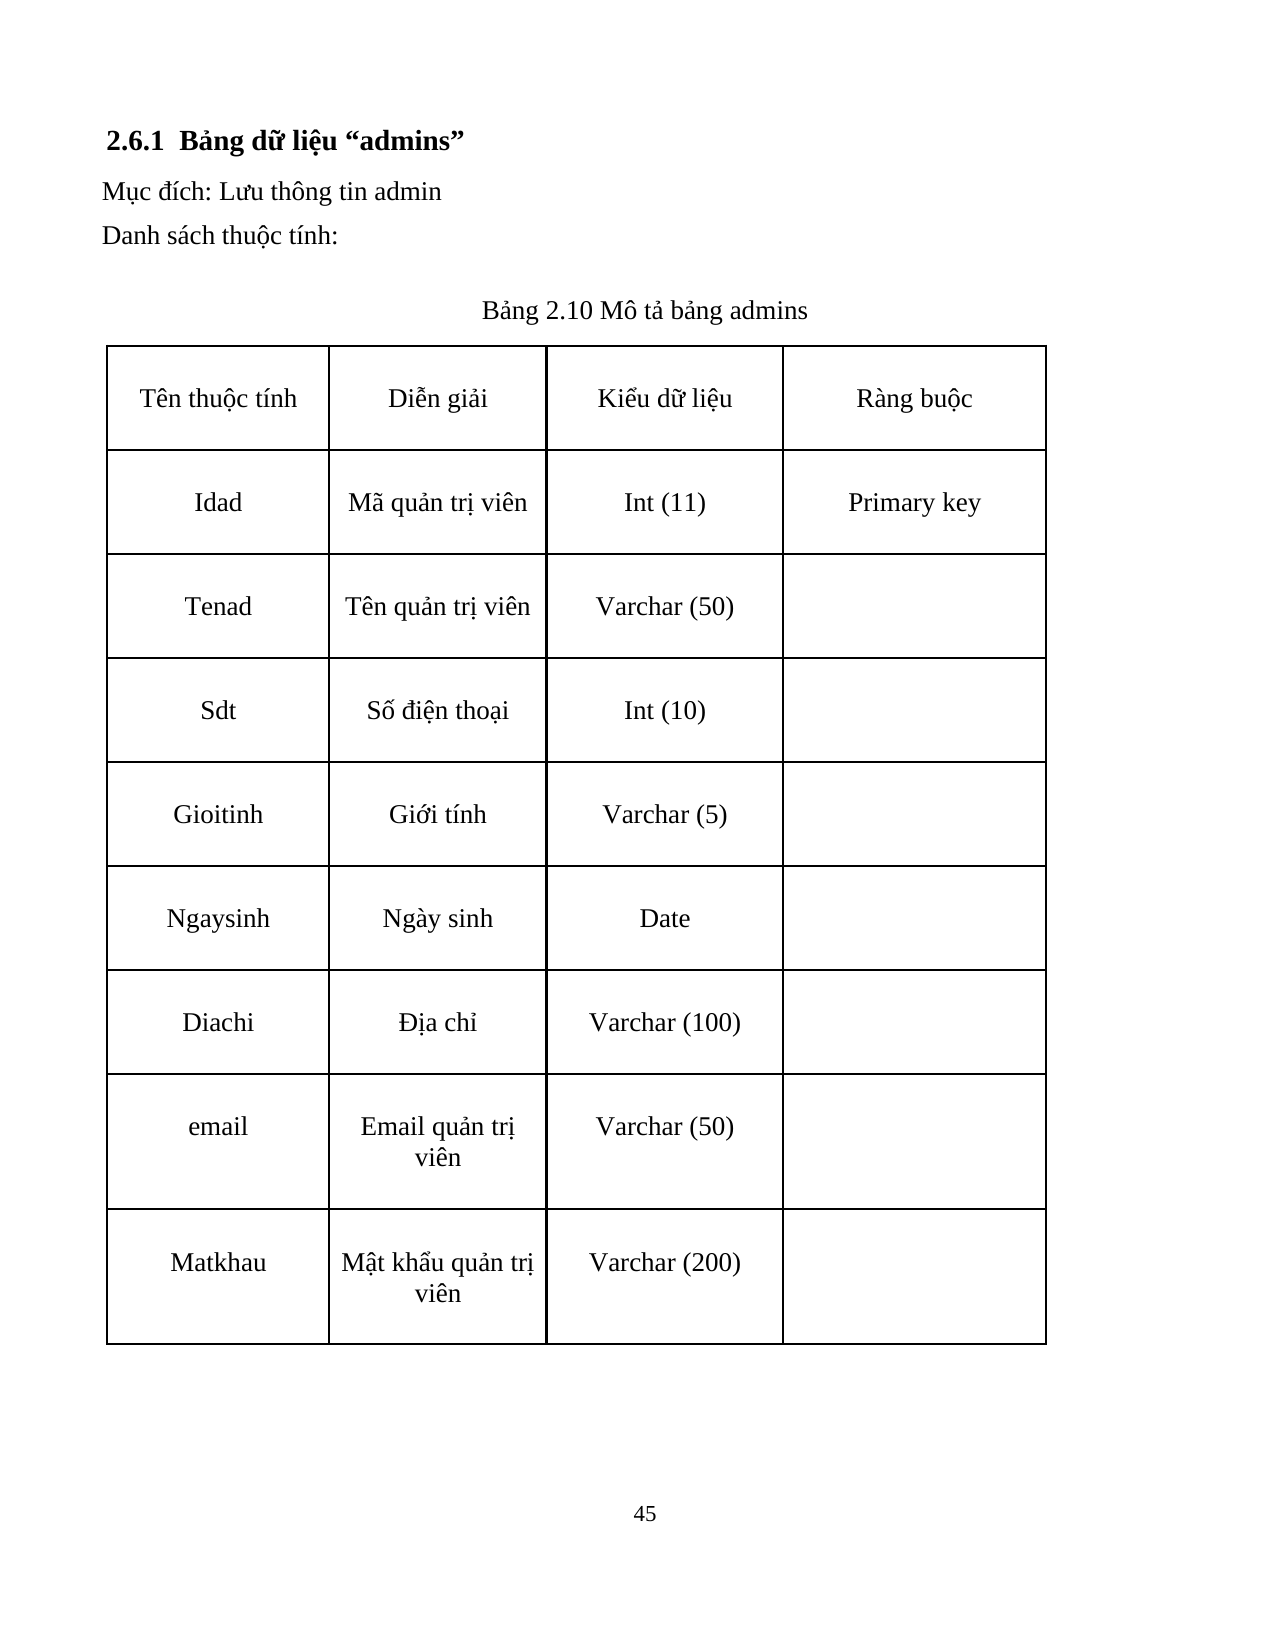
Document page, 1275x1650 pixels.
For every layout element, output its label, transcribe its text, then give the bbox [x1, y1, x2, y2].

table_cell Mã quản trị viên [330, 451, 545, 553]
table_header Diễn giải [330, 347, 545, 448]
table_cell Mật khẩu quản trị viên [330, 1210, 545, 1343]
table_cell Varchar (50) [548, 555, 782, 657]
table_cell [784, 1075, 1045, 1208]
text Mục đích: Lưu thông tin admin [102, 174, 806, 206]
table_cell Số điện thoại [330, 659, 545, 761]
table_cell Varchar (200) [548, 1210, 782, 1343]
table_cell Địa chỉ [330, 971, 545, 1073]
text Danh sách thuộc tính: [102, 219, 806, 250]
table_cell Tenad [108, 555, 328, 657]
table_cell [784, 659, 1045, 761]
table_cell Email quản trị viên [330, 1075, 545, 1208]
table_cell Gioitinh [108, 763, 328, 865]
table_cell Sdt [108, 659, 328, 761]
table_cell Giới tính [330, 763, 545, 865]
table_cell Date [548, 867, 782, 969]
table_cell email [108, 1075, 328, 1208]
table_header Kiểu dữ liệu [548, 347, 782, 448]
table_cell Varchar (50) [548, 1075, 782, 1208]
table_cell Ngaysinh [108, 867, 328, 969]
table_cell Matkhau [108, 1210, 328, 1343]
table_cell [784, 763, 1045, 865]
table_header Tên thuộc tính [108, 347, 328, 448]
table_cell Idad [108, 451, 328, 553]
text Bảng 2.10 Mô tả bảng admins [106, 294, 1183, 325]
table_cell [784, 1210, 1045, 1343]
table_header Ràng buộc [784, 347, 1045, 448]
table_cell Diachi [108, 971, 328, 1073]
table_cell Tên quản trị viên [330, 555, 545, 657]
table_cell [784, 555, 1045, 657]
subtitle 2.6.1 Bảng dữ liệu “admins” [106, 123, 1183, 156]
table_cell Varchar (5) [548, 763, 782, 865]
table_cell Int (10) [548, 659, 782, 761]
table_cell Primary key [784, 451, 1045, 553]
table_cell Ngày sinh [330, 867, 545, 969]
table_cell Varchar (100) [548, 971, 782, 1073]
table_cell [784, 971, 1045, 1073]
table_cell Int (11) [548, 451, 782, 553]
table_cell [784, 867, 1045, 969]
